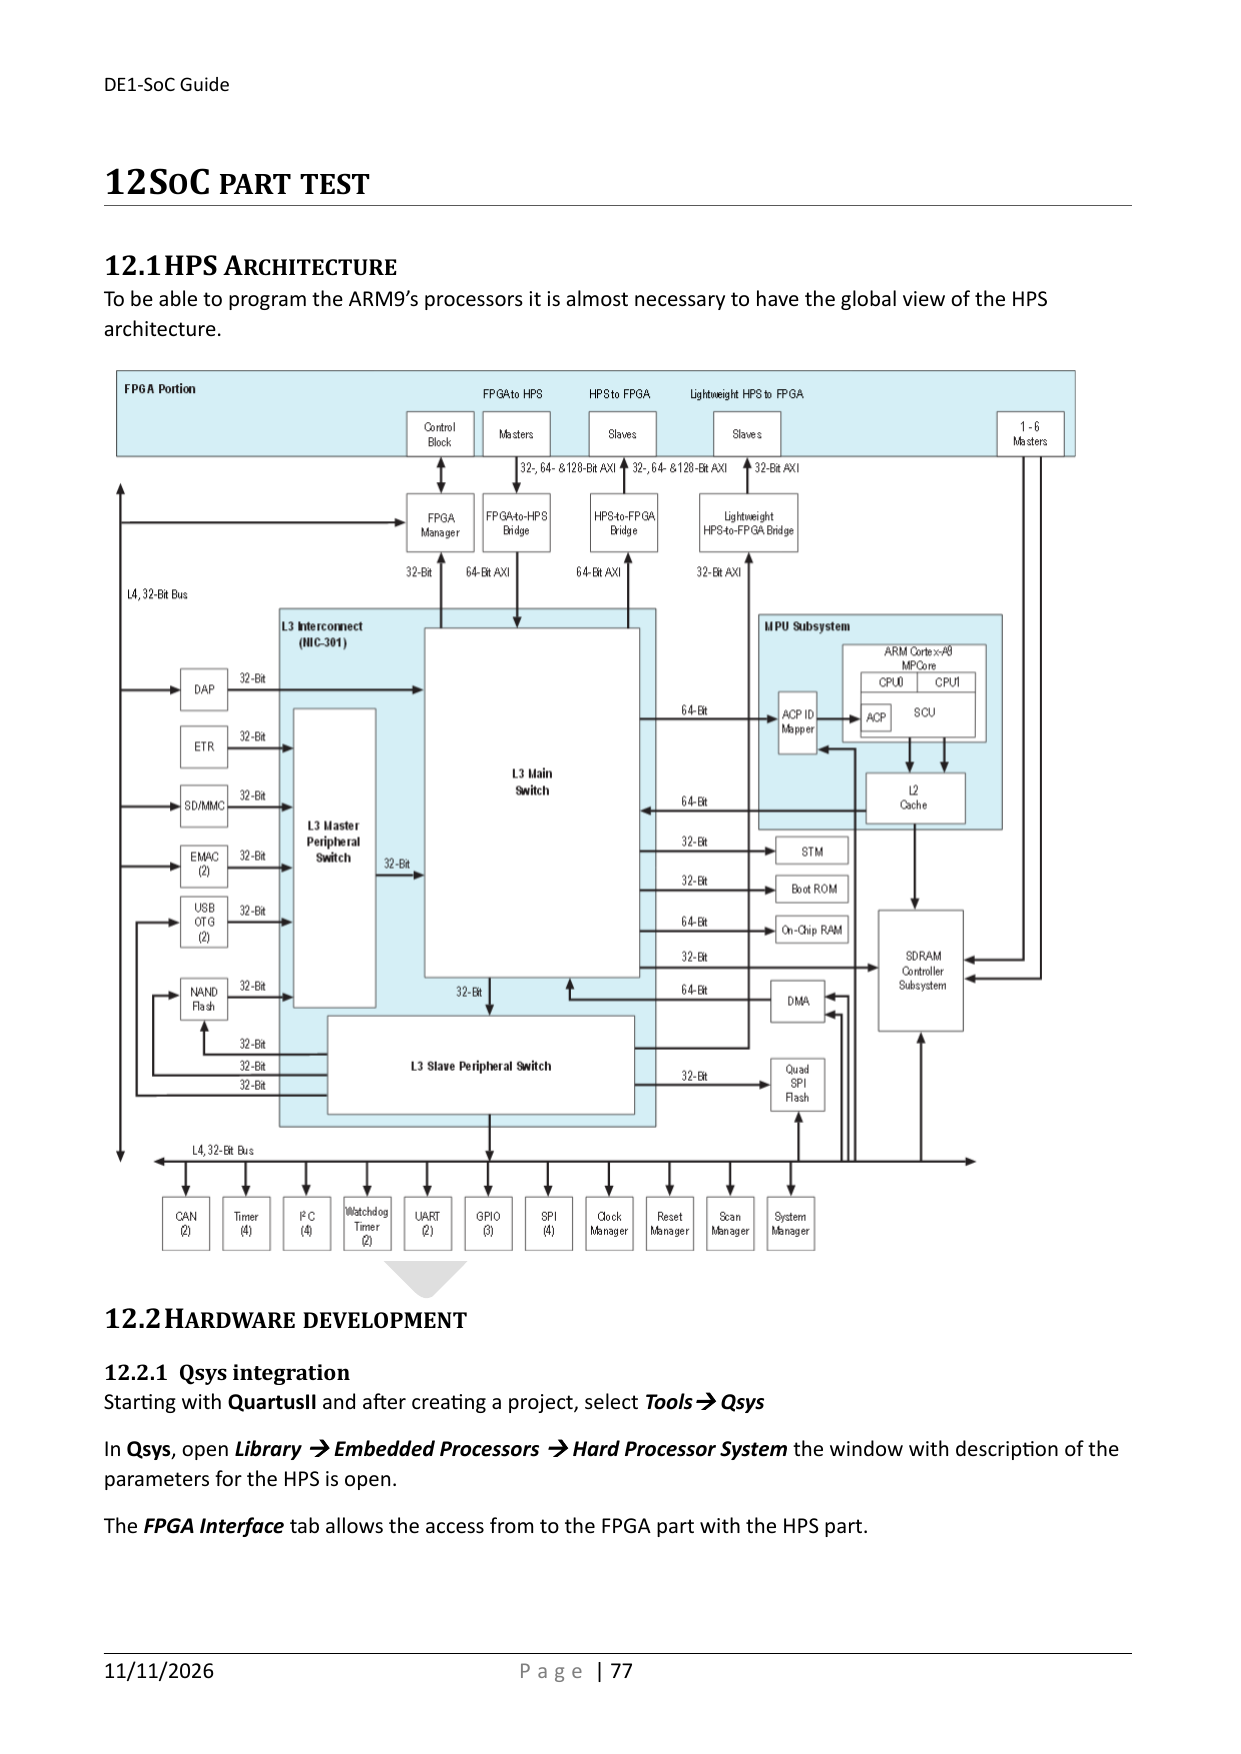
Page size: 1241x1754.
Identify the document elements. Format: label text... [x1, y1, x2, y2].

picture [103, 361, 1084, 1261]
subtitle HPS Architecture [103, 247, 1132, 281]
text To be able to program the ARM9’s processors it is almost necessary to have the global view of the HPS architecture. [103, 284, 1132, 342]
subtitle Hardware development [103, 1301, 1132, 1335]
subtitle SoC part test [103, 159, 1132, 206]
text In Qsys, open Library Embedded Processors Hard Processor System the window with description of the parameters for the HPS is open. [103, 1434, 1132, 1492]
text Starting with QuartusII and after creating a project, select Tools Qsys [103, 1387, 1132, 1415]
subtitle Qsys integration [103, 1358, 1132, 1385]
text The FPGA Interface tab allows the access from to the FPGA part with the HPS part. [103, 1511, 1132, 1539]
